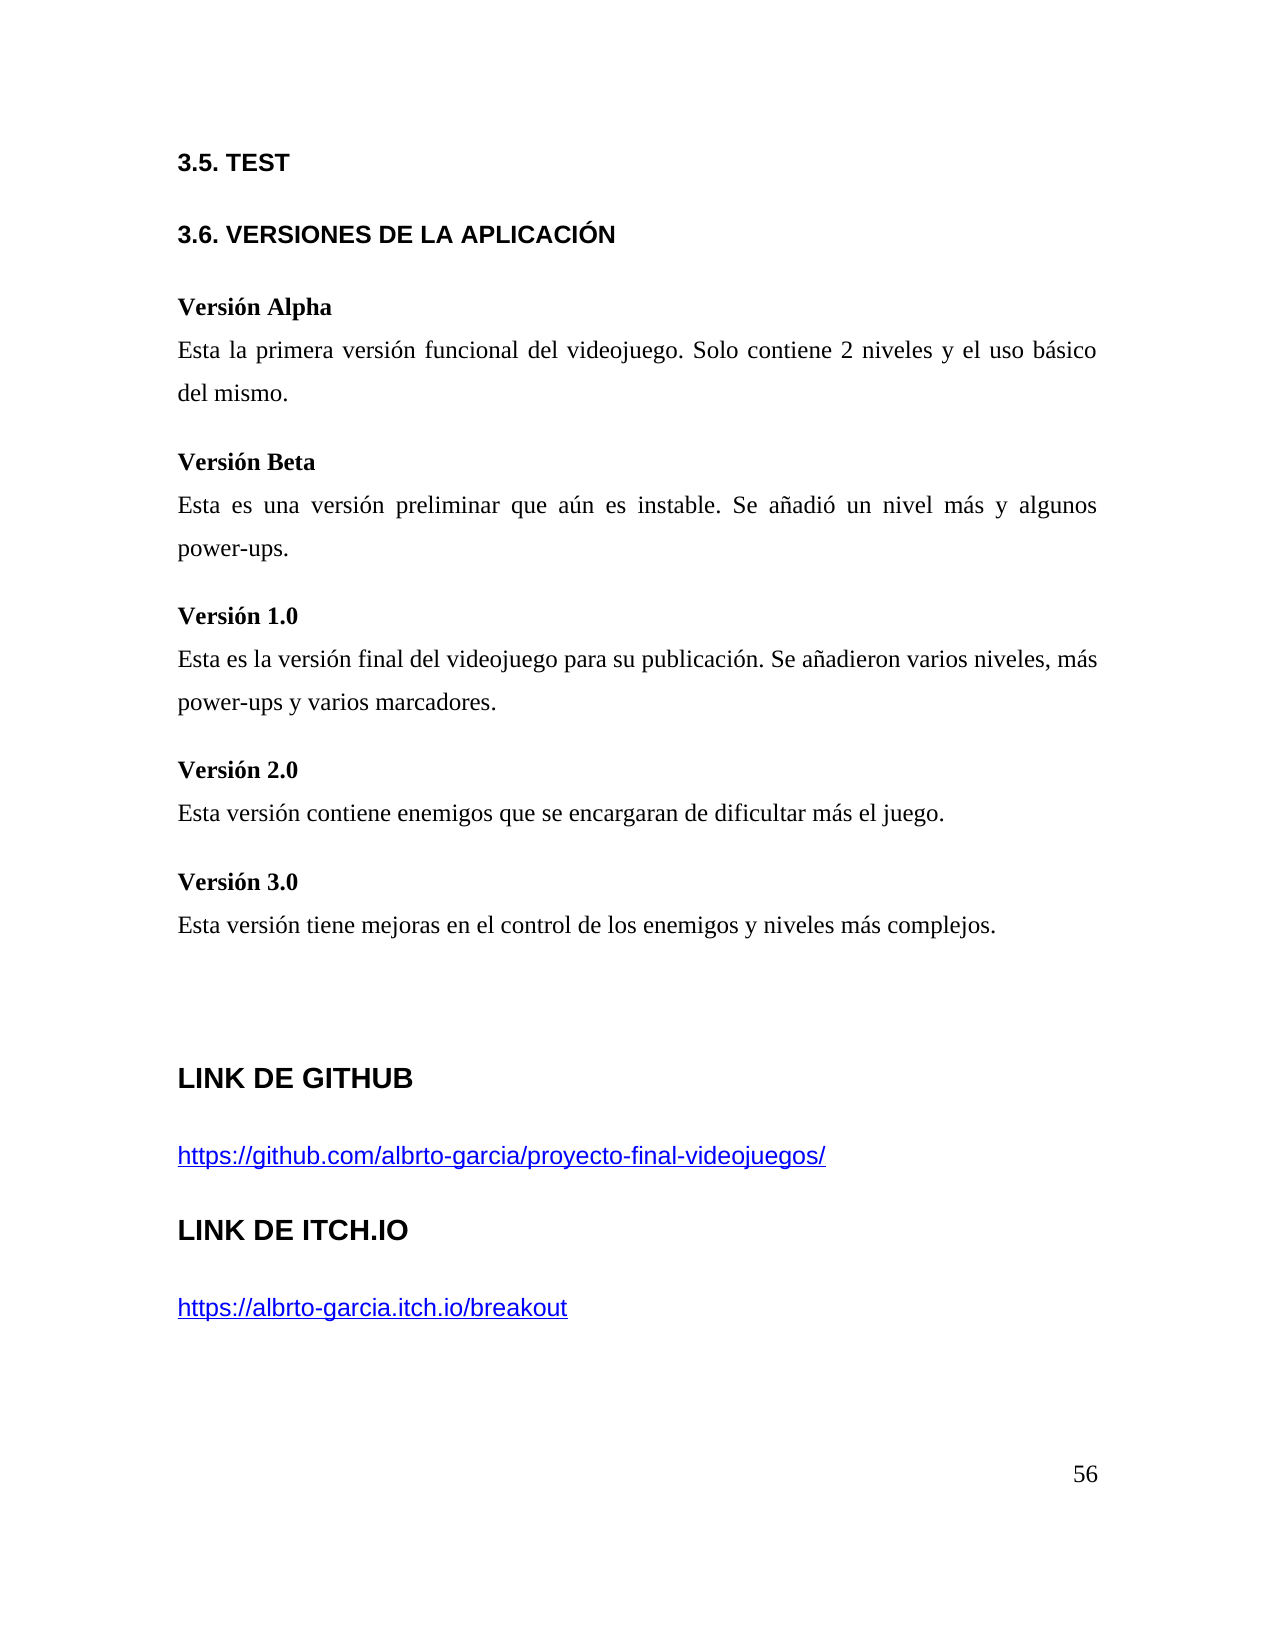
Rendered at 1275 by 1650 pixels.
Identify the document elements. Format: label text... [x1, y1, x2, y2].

subtitle 3.5. TEST [177, 148, 1098, 176]
text Esta versión contiene enemigos que se encargaran de dificultar más el juego. [177, 798, 1098, 827]
text Versión 3.0 [177, 867, 1098, 895]
text Esta la primera versión funcional del videojuego. Solo contiene 2 niveles y el uso básico del mismo. [177, 335, 1098, 407]
text Versión Beta [177, 447, 1098, 475]
text Esta es la versión final del videojuego para su publicación. Se añadieron varios niveles, más power-ups y varios marcadores. [177, 644, 1098, 716]
subtitle LINK DE GITHUB [177, 1061, 1098, 1095]
subtitle 3.6. VERSIONES DE LA APLICACIÓN [177, 220, 1098, 249]
text https://albrto-garcia.itch.io/breakout [177, 1293, 1098, 1321]
text Versión Alpha [177, 292, 1098, 321]
text Esta versión tiene mejoras en el control de los enemigos y niveles más complejos. [177, 910, 1098, 938]
subtitle LINK DE ITCH.IO [177, 1213, 1098, 1247]
text Esta es una versión preliminar que aún es instable. Se añadió un nivel más y algunos power-ups. [177, 490, 1098, 562]
text Versión 1.0 [177, 601, 1098, 630]
text https://github.com/albrto-garcia/proyecto-final-videojuegos/ [177, 1141, 1098, 1170]
text Versión 2.0 [177, 755, 1098, 784]
